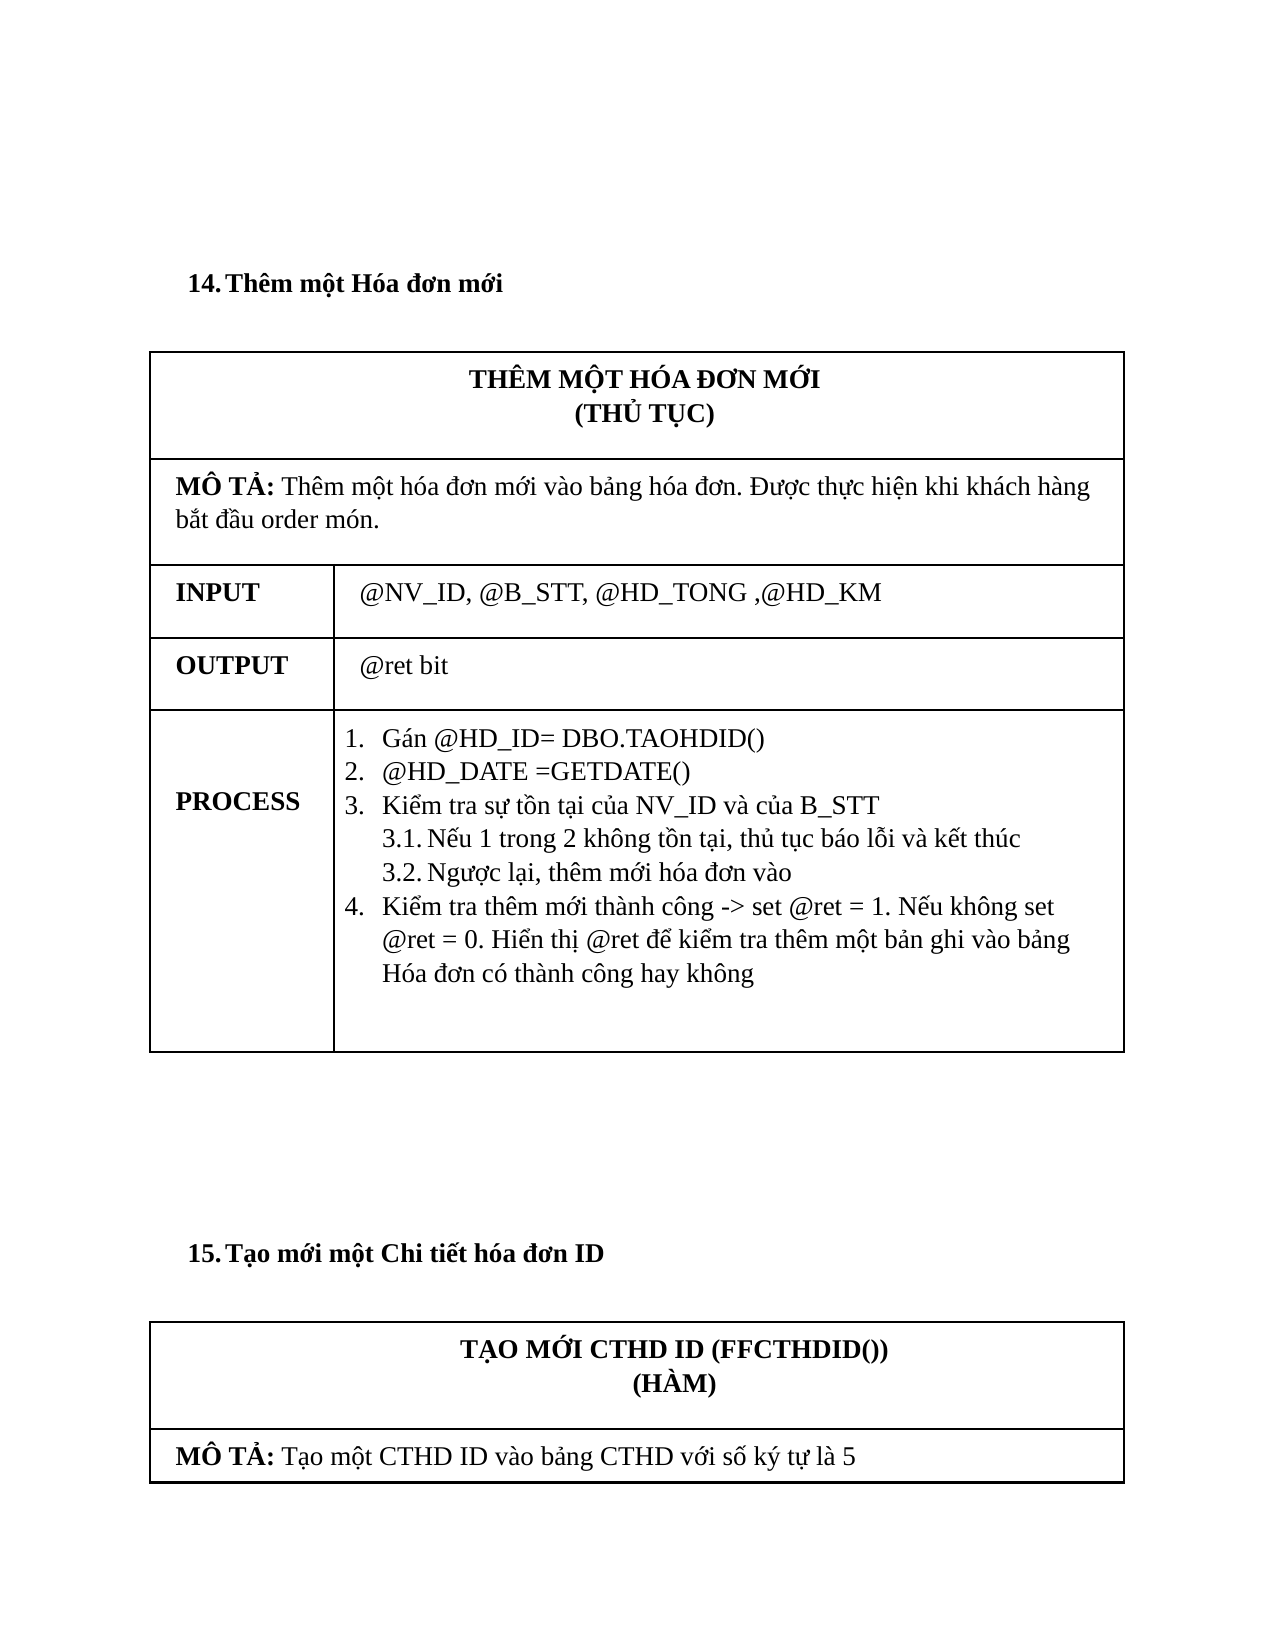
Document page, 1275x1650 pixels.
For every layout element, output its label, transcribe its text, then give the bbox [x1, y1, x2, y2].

table_cell INPUT [151, 566, 333, 637]
table_cell MÔ TẢ: Thêm một hóa đơn mới vào bảng hóa đơn. Được thực hiện khi khách hàng bắt đầu order món. [151, 460, 1123, 564]
table_cell Gán @HD_ID= DBO.TAOHDID() @HD_DATE =GETDATE() Kiểm tra sự tồn tại của NV_ID và của B_STT Nếu 1 trong 2 không tồn tại, thủ tục báo lỗi và kết thúc Ngược lại, thêm mới hóa đơn vào Kiểm tra thêm mới thành công -> set @ret = 1. Nếu không set @ret = 0. Hiển thị @ret để kiểm tra thêm một bản ghi vào bảng Hóa đơn có thành công hay không [335, 711, 1123, 1051]
table_cell @ret bit [335, 639, 1123, 709]
table_cell OUTPUT [151, 639, 333, 709]
table_header THÊM MỘT HÓA ĐƠN MỚI (THỦ TỤC) [151, 353, 1123, 457]
table_cell @NV_ID, @B_STT, @HD_TONG ,@HD_KM [335, 566, 1123, 637]
subtitle Tạo mới một Chi tiết hóa đơn ID [187, 1237, 1125, 1268]
table_header TẠO MỚI CTHD ID (FFCTHDID()) (HÀM) [151, 1323, 1123, 1427]
subtitle Thêm một Hóa đơn mới [187, 267, 1125, 298]
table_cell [151, 1430, 1123, 1481]
table_cell PROCESS [151, 711, 333, 1051]
